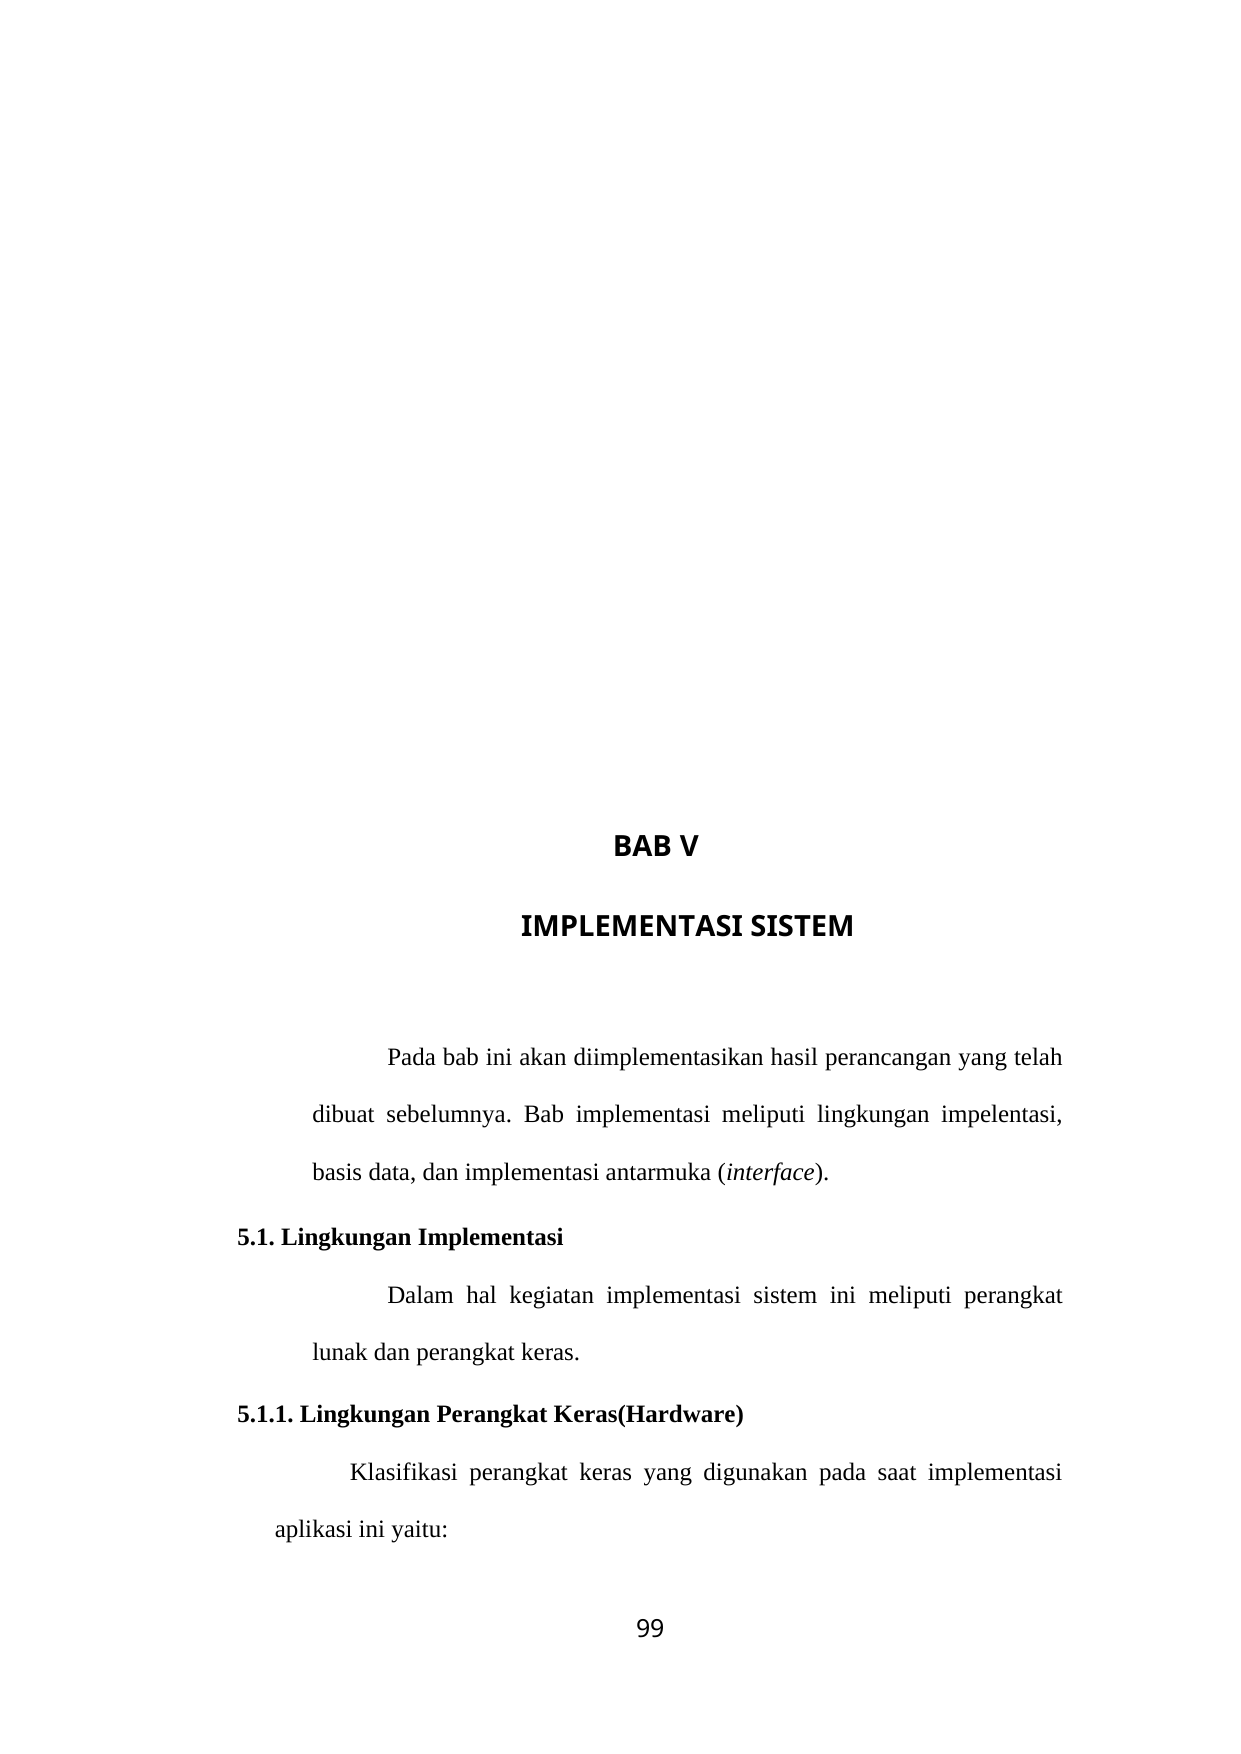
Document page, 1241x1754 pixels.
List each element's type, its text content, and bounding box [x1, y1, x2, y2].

text Dalam hal kegiatan implementasi sistem ini meliputi perangkat lunak dan perangkat keras. [312, 1280, 1063, 1366]
text Pada bab ini akan diimplementasikan hasil perancangan yang telah dibuat sebelumnya. Bab implementasi meliputi lingkungan impelentasi, basis data, dan implementasi antarmuka (interface). [312, 1042, 1063, 1185]
subtitle 5.1. Lingkungan Implementasi [237, 1222, 1063, 1251]
subtitle 5.1.1. Lingkungan Perangkat Keras(Hardware) [237, 1399, 1063, 1428]
subtitle IMPLEMENTASI SISTEM [274, 825, 1063, 944]
text Klasifikasi perangkat keras yang digunakan pada saat implementasi aplikasi ini yaitu: [274, 1457, 1063, 1543]
